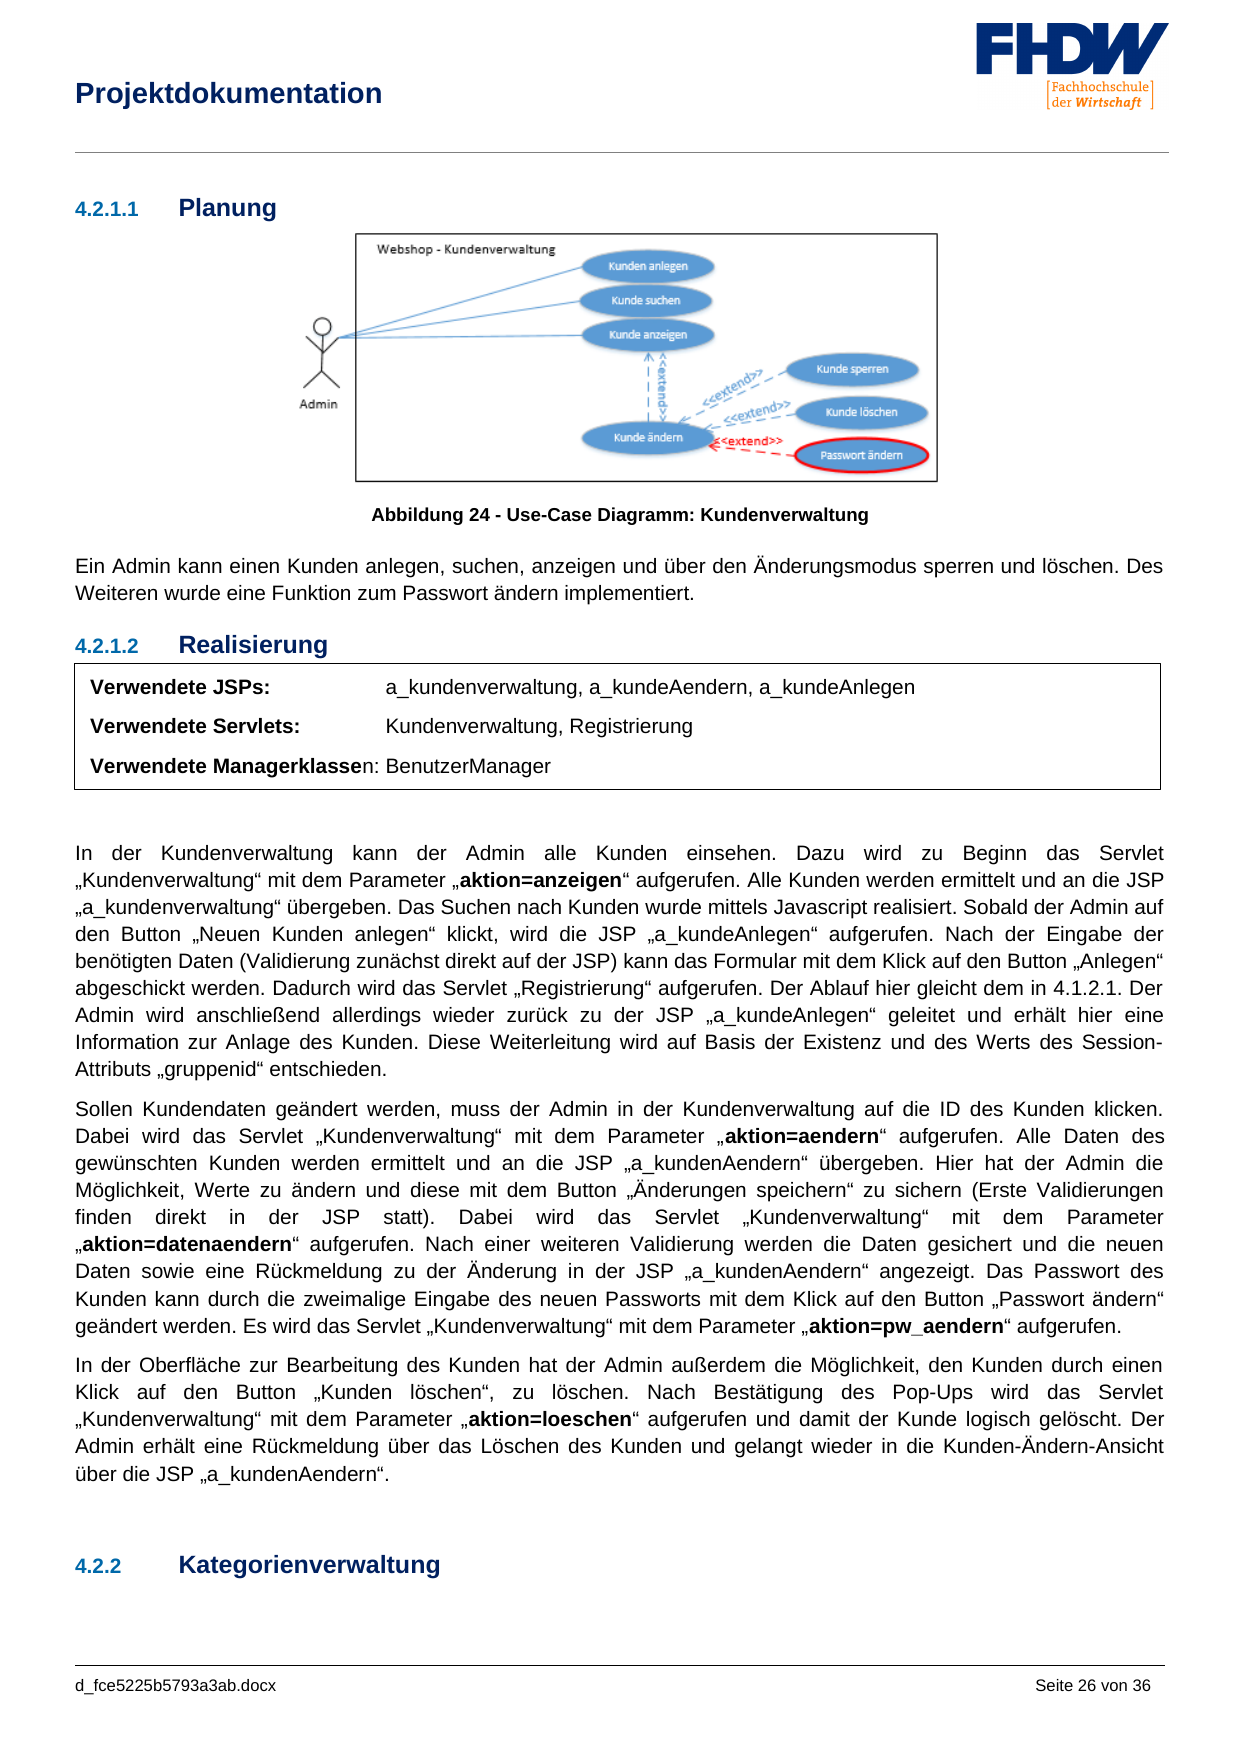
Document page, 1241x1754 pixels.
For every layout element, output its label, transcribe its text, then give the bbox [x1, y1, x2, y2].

subtitle Realisierung [75, 630, 1165, 658]
text Ein Admin kann einen Kunden anlegen, suchen, anzeigen und über den Änderungsmodus sperren und löschen. Des Weiteren wurde eine Funktion zum Passwort ändern implementiert. [75, 551, 1165, 605]
picture [976, 23, 1169, 110]
subtitle Kategorienverwaltung [75, 1550, 1165, 1579]
text In der Kundenverwaltung kann der Admin alle Kunden einsehen. Dazu wird zu Beginn das Servlet „Kundenverwaltung“ mit dem Parameter „aktion=anzeigen“ aufgerufen. Alle Kunden werden ermittelt und an die JSP „a_kundenverwaltung“ übergeben. Das Suchen nach Kunden wurde mittels Javascript realisiert. Sobald der Admin auf den Button „Neuen Kunden anlegen“ klickt, wird die JSP „a_kundeAnlegen“ aufgerufen. Nach der Eingabe der benötigten Daten (Validierung zunächst direkt auf der JSP) kann das Formular mit dem Klick auf den Button „Anlegen“ abgeschickt werden. Dadurch wird das Servlet „Registrierung“ aufgerufen. Der Ablauf hier gleicht dem in 4.1.2.1. Der Admin wird anschließend allerdings wieder zurück zu der JSP „a_kundeAnlegen“ geleitet und erhält hier eine Information zur Anlage des Kunden. Diese Weiterleitung wird auf Basis der Existenz und des Werts des Session-Attributs „gruppenid“ entschieden. [75, 837, 1165, 1081]
picture [297, 227, 943, 486]
subtitle Planung [75, 193, 1165, 222]
text In der Oberfläche zur Bearbeitung des Kunden hat der Admin außerdem die Möglichkeit, den Kunden durch einen Klick auf den Button „Kunden löschen“, zu löschen. Nach Bestätigung des Pop-Ups wird das Servlet „Kundenverwaltung“ mit dem Parameter „aktion=loeschen“ aufgerufen und damit der Kunde logisch gelöscht. Der Admin erhält eine Rückmeldung über das Löschen des Kunden und gelangt wieder in die Kunden-Ändern-Ansicht über die JSP „a_kundenAendern“. [75, 1350, 1165, 1485]
text Sollen Kundendaten geändert werden, muss der Admin in der Kundenverwaltung auf die ID des Kunden klicken. Dabei wird das Servlet „Kundenverwaltung“ mit dem Parameter „aktion=aendern“ aufgerufen. Alle Daten des gewünschten Kunden werden ermittelt und an die JSP „a_kundenAendern“ übergeben. Hier hat der Admin die Möglichkeit, Werte zu ändern und diese mit dem Button „Änderungen speichern“ zu sichern (Erste Validierungen finden direkt in der JSP statt). Dabei wird das Servlet „Kundenverwaltung“ mit dem Parameter „aktion=datenaendern“ aufgerufen. Nach einer weiteren Validierung werden die Daten gesichert und die neuen Daten sowie eine Rückmeldung zu der Änderung in der JSP „a_kundenAendern“ angezeigt. Das Passwort des Kunden kann durch die zweimalige Eingabe des neuen Passworts mit dem Klick auf den Button „Passwort ändern“ geändert werden. Es wird das Servlet „Kundenverwaltung“ mit dem Parameter „aktion=pw_aendern“ aufgerufen. [75, 1094, 1165, 1337]
text Abbildung 24 - Use-Case Diagramm: Kundenverwaltung [75, 498, 1165, 526]
